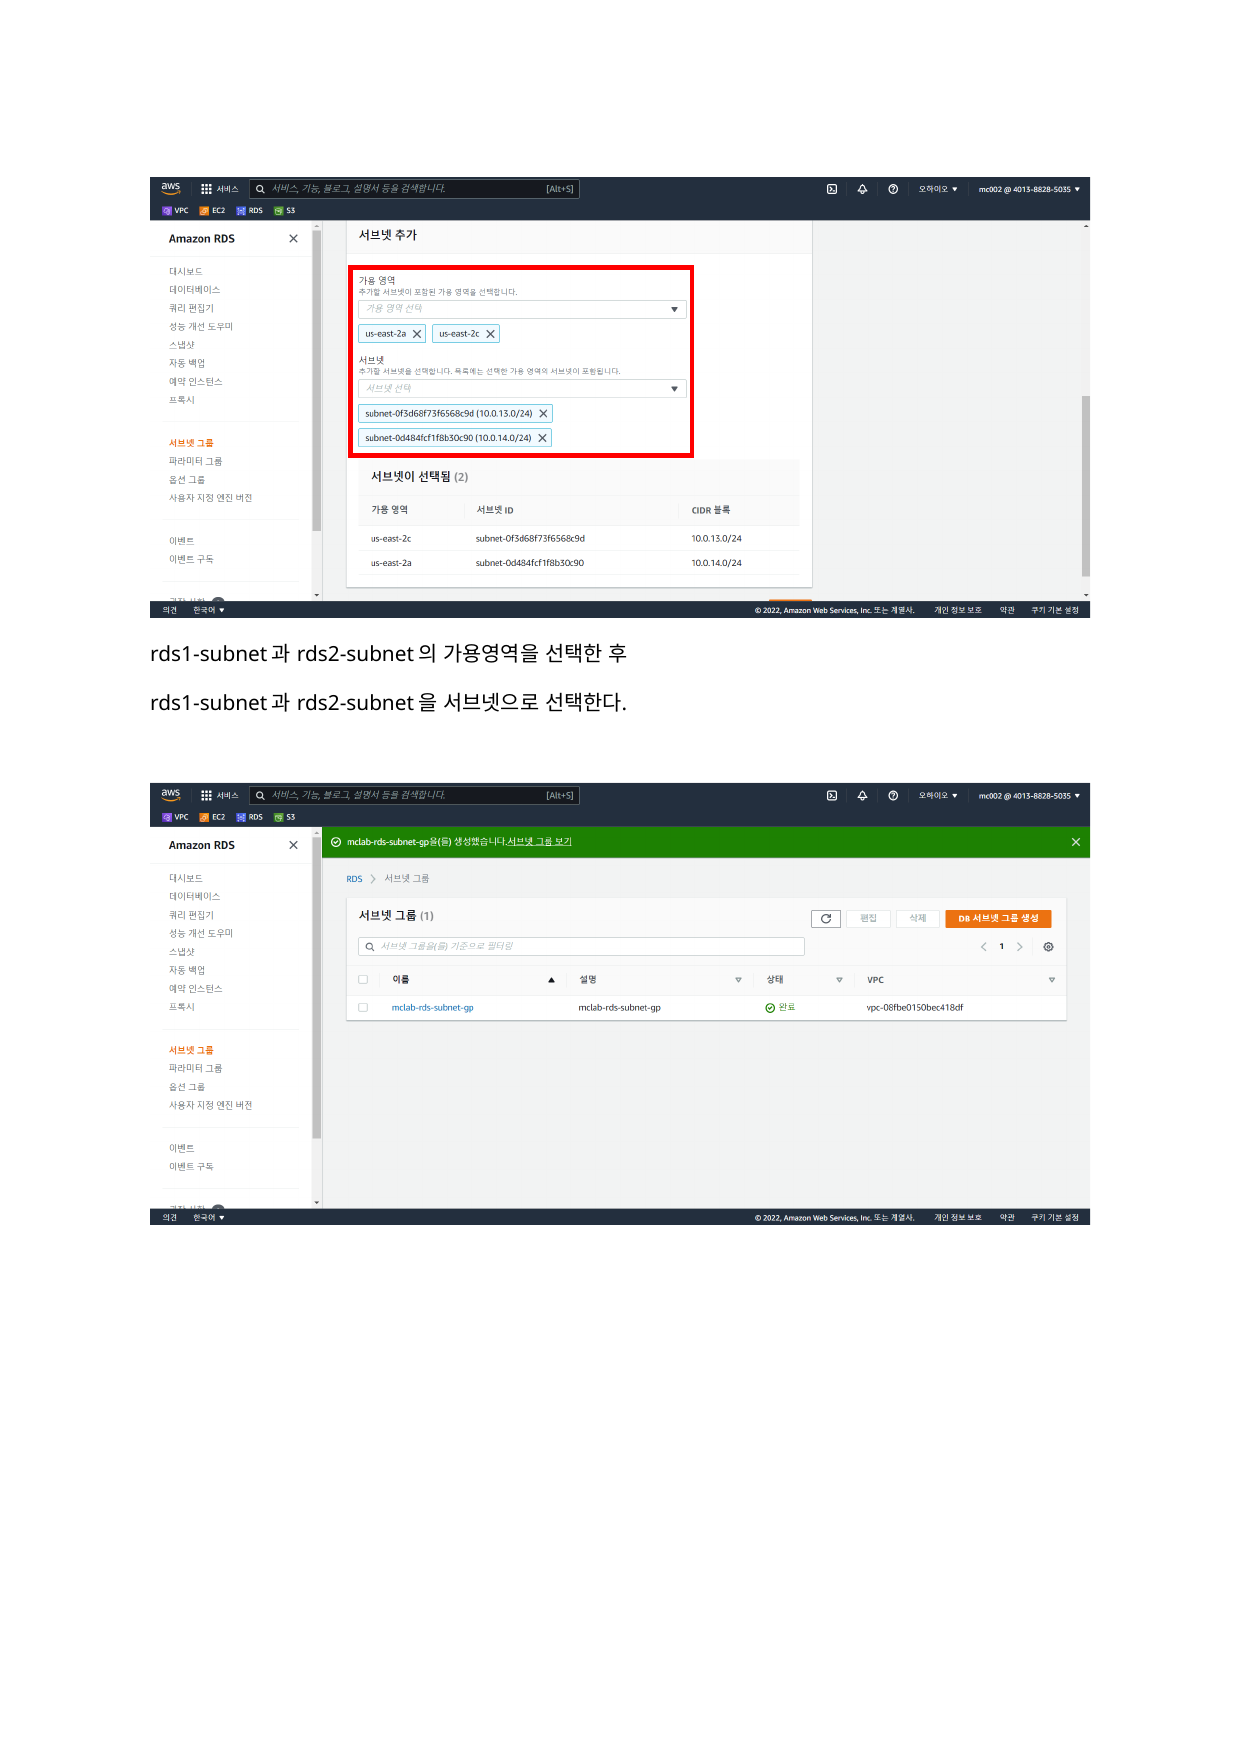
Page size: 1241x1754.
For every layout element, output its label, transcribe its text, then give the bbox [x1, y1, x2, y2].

text rds1-subnet과 rds2-subnet을 서브넷으로 선택한다. [150, 686, 1090, 716]
text rds1-subnet과 rds2-subnet의 가용영역을 선택한 후 [150, 637, 1090, 667]
picture [150, 177, 1091, 618]
picture [150, 782, 1091, 1225]
